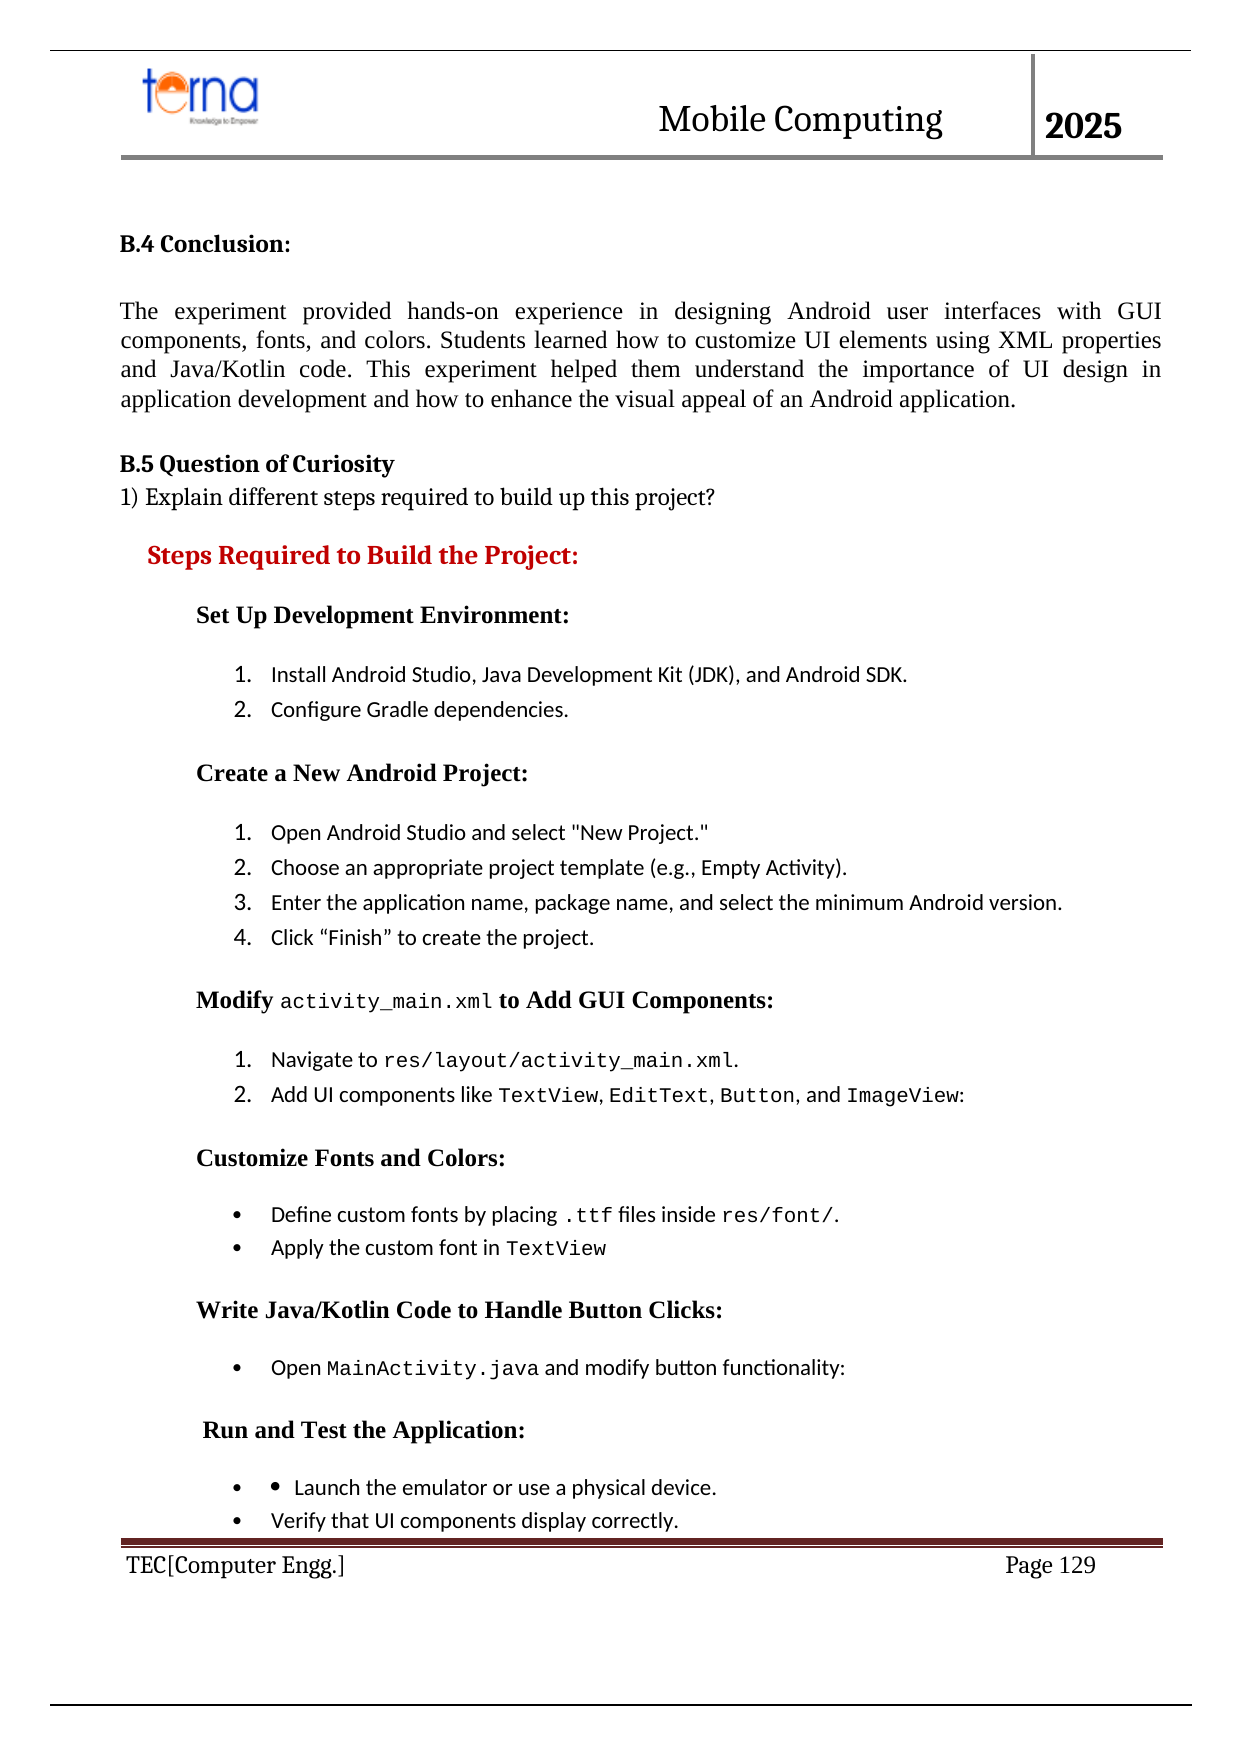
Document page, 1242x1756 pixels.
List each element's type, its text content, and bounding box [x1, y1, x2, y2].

list  Launch the emulator or use a physical device. [233, 1473, 1163, 1501]
text Set Up Development Environment: [196, 601, 1163, 629]
text Create a New Android Project: [196, 758, 1163, 786]
picture [132, 61, 263, 132]
text Run and Test the Application: [196, 1415, 1163, 1444]
list Choose an appropriate project template (e.g., Empty Activity). [233, 851, 1163, 881]
text Modify activity_main.xml to Add GUI Components: [196, 985, 1163, 1014]
list Add UI components like TextView, EditText, Button, and ImageView: [233, 1078, 1163, 1109]
list Install Android Studio, Java Development Kit (JDK), and Android SDK. [233, 658, 1163, 689]
list Configure Gradle dependencies. [233, 693, 1163, 724]
list Click “Finish” to create the project. [233, 921, 1163, 951]
text The experiment provided hands-on experience in designing Android user interfaces with GUI components, fonts, and colors. Students learned how to customize UI elements using XML properties and Java/Kotlin code. This experiment helped them understand the importance of UI design in application development and how to enhance the visual appeal of an Android application. [119, 296, 1163, 413]
text B.5 Question of Curiosity [119, 450, 1163, 479]
list Explain different steps required to build up this project? [121, 483, 1163, 512]
text Write Java/Kotlin Code to Handle Button Clicks: [196, 1295, 1163, 1324]
text B.4 Conclusion: [119, 230, 1163, 259]
list Verify that UI components display correctly. [233, 1506, 1163, 1534]
text Customize Fonts and Colors: [196, 1143, 1163, 1171]
list Open Android Studio and select "New Project." [233, 816, 1163, 846]
subtitle Steps Required to Build the Project: [148, 540, 1164, 571]
list Define custom fonts by placing .ttf files inside res/font/. [233, 1201, 1163, 1229]
list Enter the application name, package name, and select the minimum Android version. [233, 886, 1163, 916]
list Navigate to res/layout/activity_main.xml. [233, 1043, 1163, 1074]
list Open MainActivity.java and modify button functionality: [233, 1353, 1163, 1382]
list Apply the custom font in TextView [233, 1233, 1163, 1262]
